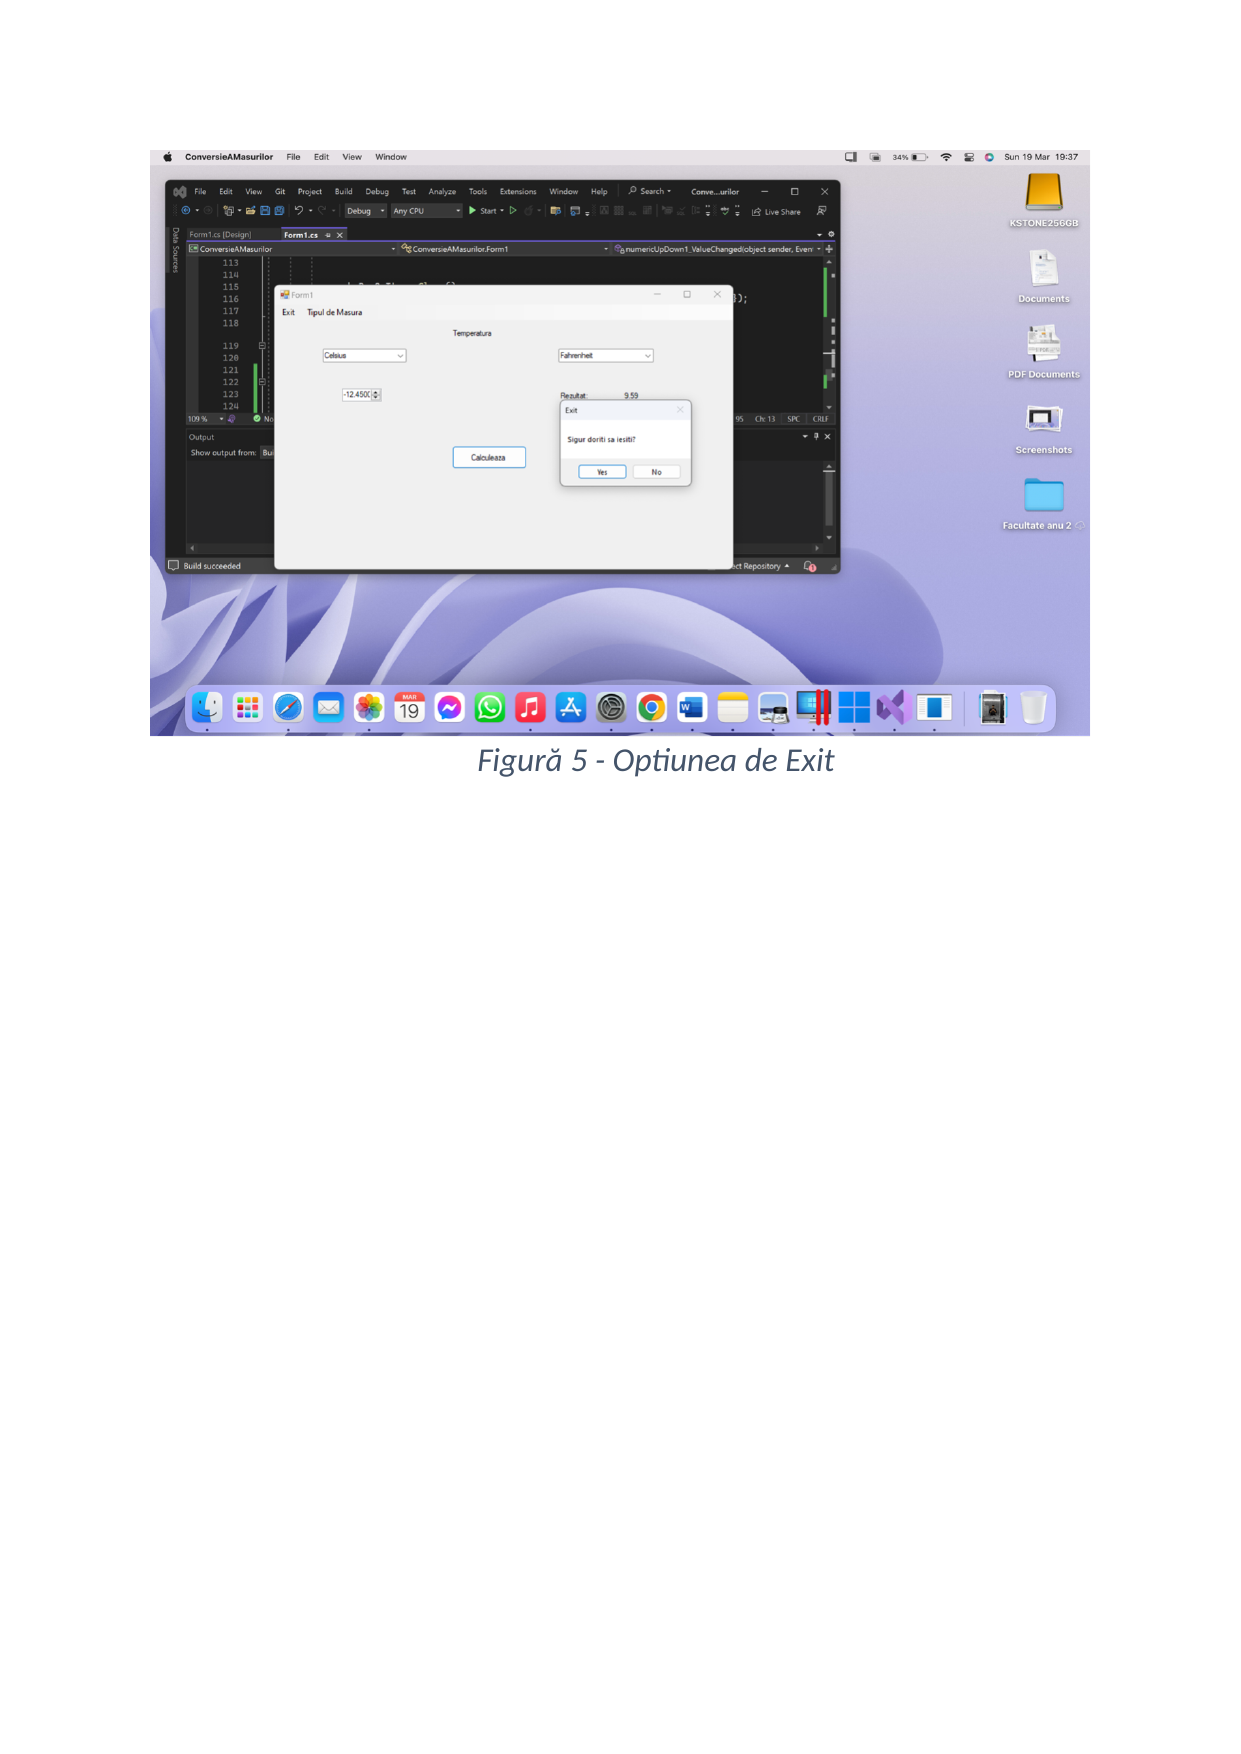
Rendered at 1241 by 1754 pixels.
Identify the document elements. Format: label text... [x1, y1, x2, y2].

text Figură 5 - Optiunea de Exit [150, 739, 1090, 779]
picture [150, 150, 1091, 739]
